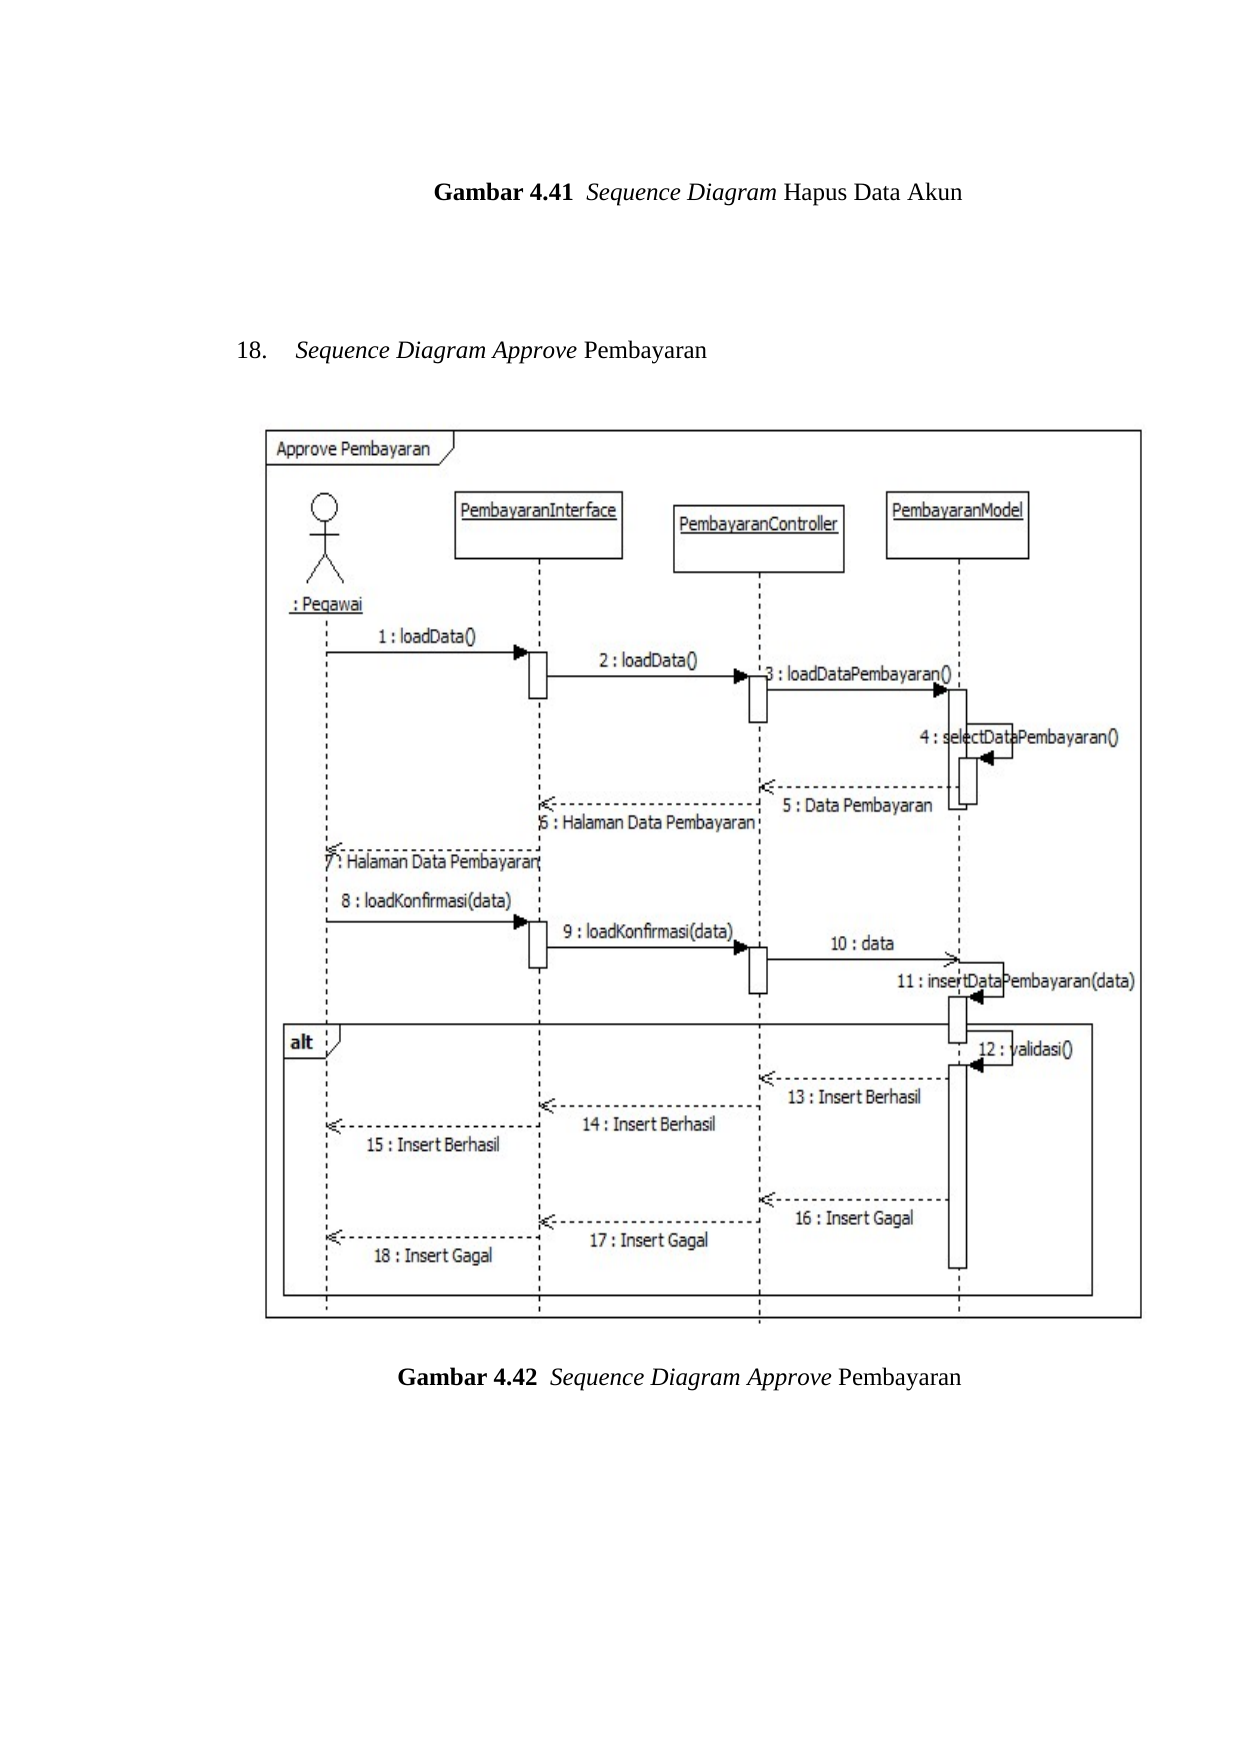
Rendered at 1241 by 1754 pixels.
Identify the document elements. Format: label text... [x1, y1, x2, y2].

picture [236, 396, 1170, 1358]
list Sequence Diagram Approve Pembayaran [236, 335, 1063, 363]
list Gambar 4.42 Sequence Diagram Approve Pembayaran [295, 1358, 1063, 1391]
list Gambar 4.41 Sequence Diagram Hapus Data Akun [333, 177, 1063, 206]
